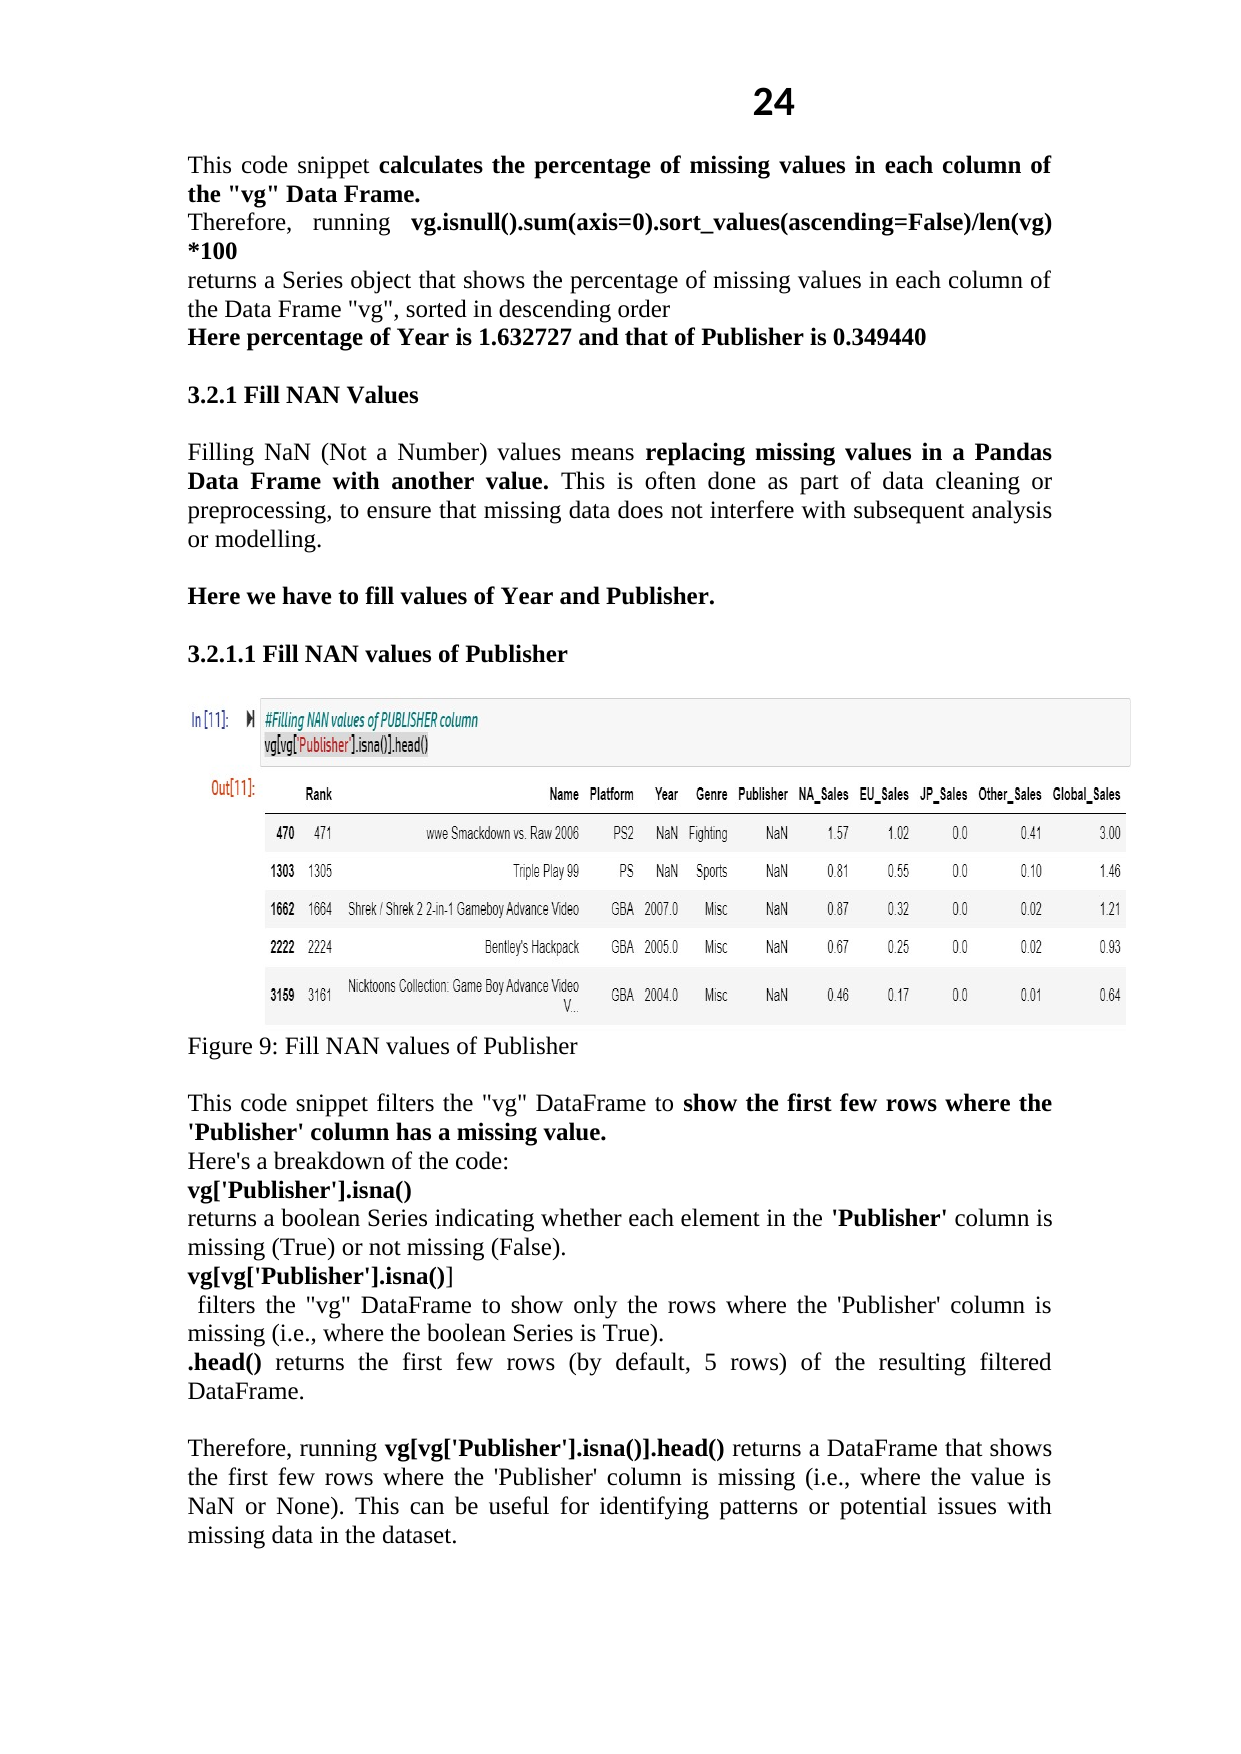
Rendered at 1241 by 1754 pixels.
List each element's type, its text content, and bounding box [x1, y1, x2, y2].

text filters the "vg" DataFrame to show only the rows where the 'Publisher' column is missing (i.e., where the boolean Series is True). [187, 1290, 1053, 1347]
text Therefore, running vg[vg['Publisher'].isna()].head() returns a DataFrame that shows the first few rows where the 'Publisher' column is missing (i.e., where the value is NaN or None). This can be useful for identifying patterns or potential issues with missing data in the dataset. [187, 1433, 1053, 1548]
text Therefore, running vg.isnull().sum(axis=0).sort_values(ascending=False)/len(vg) *100 [187, 207, 1053, 265]
text vg[vg['Publisher'].isna()] [187, 1261, 1053, 1290]
text Figure 9: Fill NAN values of Publisher [187, 1031, 1053, 1060]
text Here we have to fill values of Year and Publisher. [187, 581, 1053, 610]
text returns a Series object that shows the percentage of missing values in each column of the Data Frame "vg", sorted in descending order [187, 265, 1053, 322]
text 3.2.1.1 Fill NAN values of Publisher [187, 639, 1053, 667]
text returns a boolean Series indicating whether each element in the 'Publisher' column is missing (True) or not missing (False). [187, 1203, 1053, 1261]
text Here's a breakdown of the code: [187, 1146, 1053, 1175]
text This code snippet calculates the percentage of missing values in each column of the "vg" Data Frame. [187, 150, 1053, 207]
picture [187, 696, 1131, 1031]
text This code snippet filters the "vg" DataFrame to show the first few rows where the 'Publisher' column has a missing value. [187, 1088, 1053, 1146]
text vg['Publisher'].isna() [187, 1175, 1053, 1203]
text 3.2.1 Fill NAN Values [187, 380, 1053, 409]
text Filling NaN (Not a Number) values means replacing missing values in a Pandas Data Frame with another value. This is often done as part of data cleaning or preprocessing, to ensure that missing data does not interfere with subsequent analysis or modelling. [187, 437, 1053, 552]
text Here percentage of Year is 1.632727 and that of Publisher is 0.349440 [187, 322, 1053, 351]
text .head() returns the first few rows (by default, 5 rows) of the resulting filtered DataFrame. [187, 1347, 1053, 1405]
